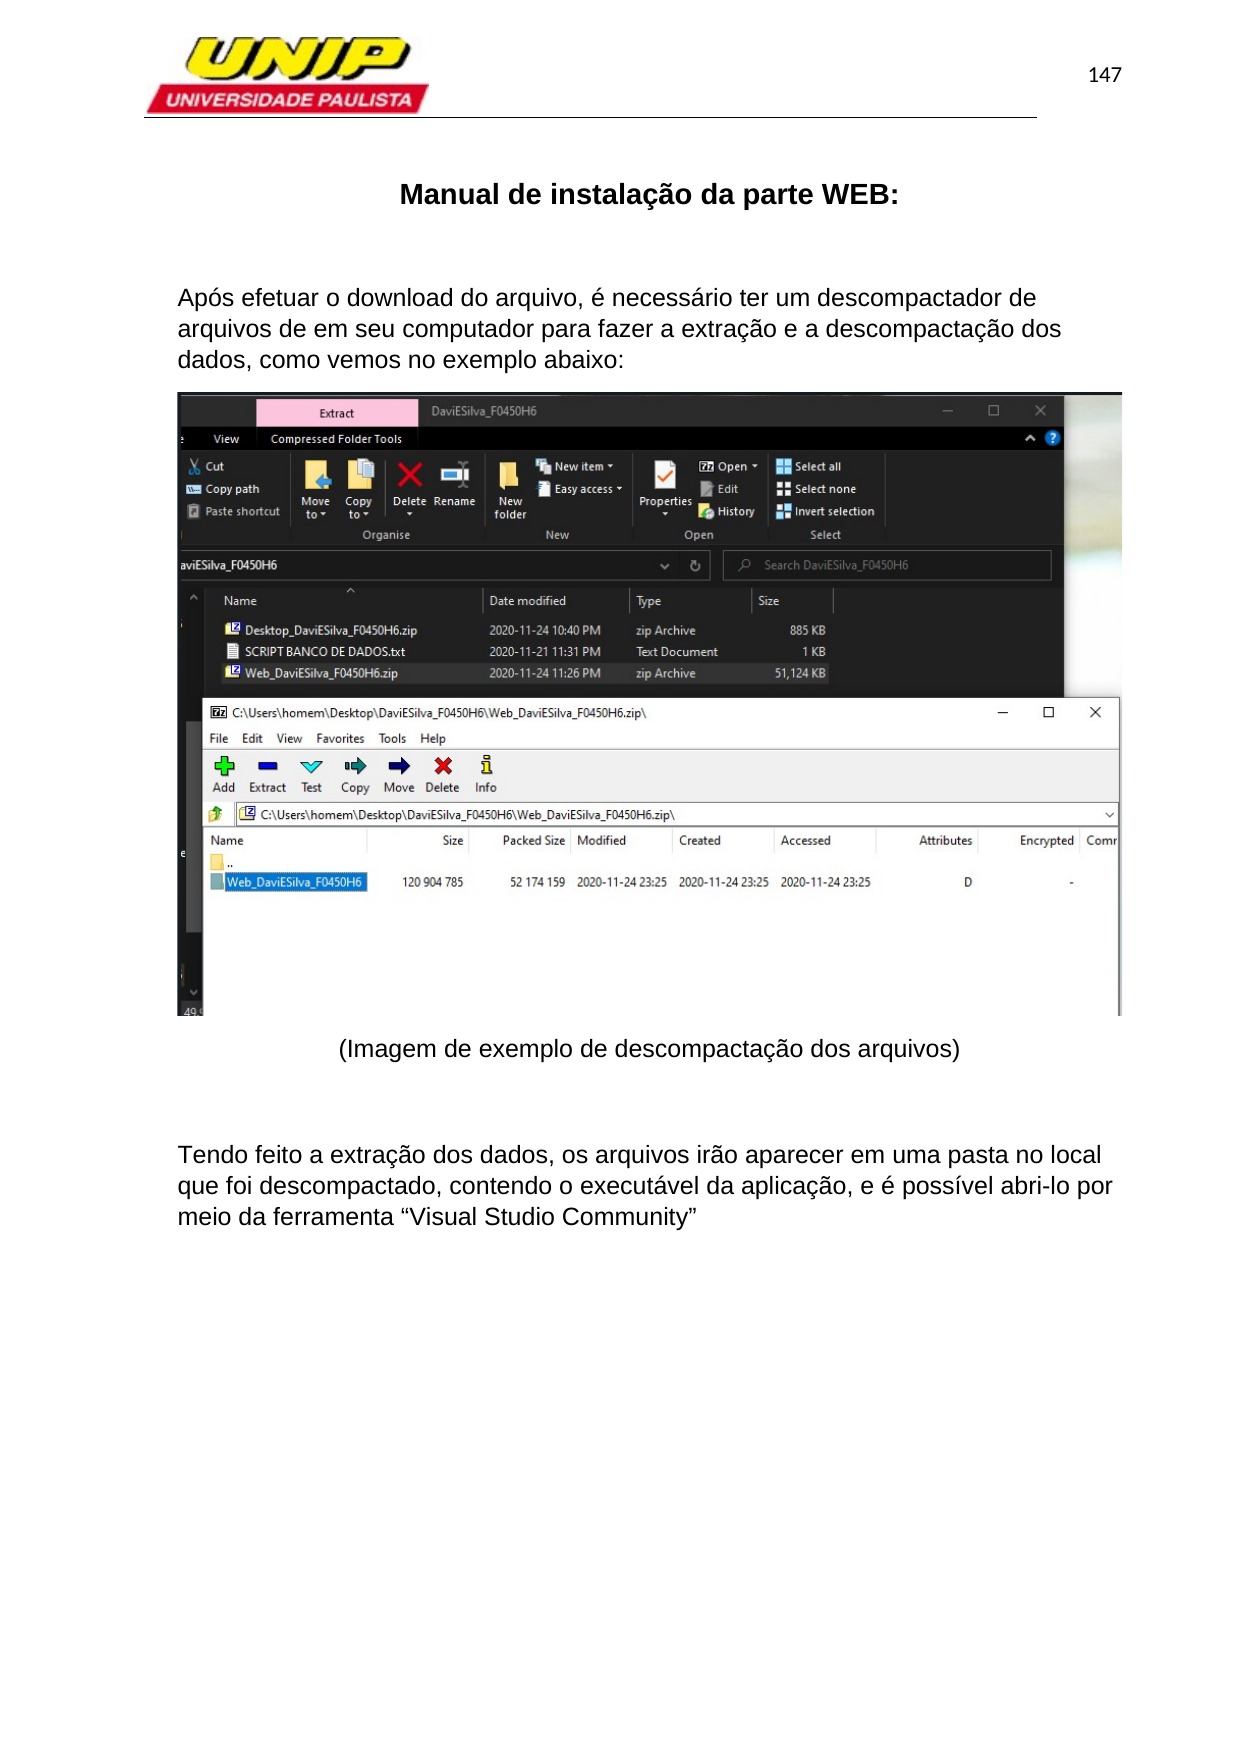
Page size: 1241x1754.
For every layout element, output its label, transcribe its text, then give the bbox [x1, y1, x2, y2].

picture [146, 37, 429, 114]
text Manual de instalação da parte WEB: [177, 177, 1122, 211]
text Após efetuar o download do arquivo, é necessário ter um descompactador de arquivos de em seu computador para fazer a extração e a descompactação dos dados, como vemos no exemplo abaixo: [177, 283, 1122, 374]
text (Imagem de exemplo de descompactação dos arquivos) [177, 1034, 1122, 1063]
text Tendo feito a extração dos dados, os arquivos irão aparecer em uma pasta no local que foi descompactado, contendo o executável da aplicação, e é possível abri-lo por meio da ferramenta “Visual Studio Community” [177, 1140, 1122, 1231]
picture [177, 392, 1123, 1016]
